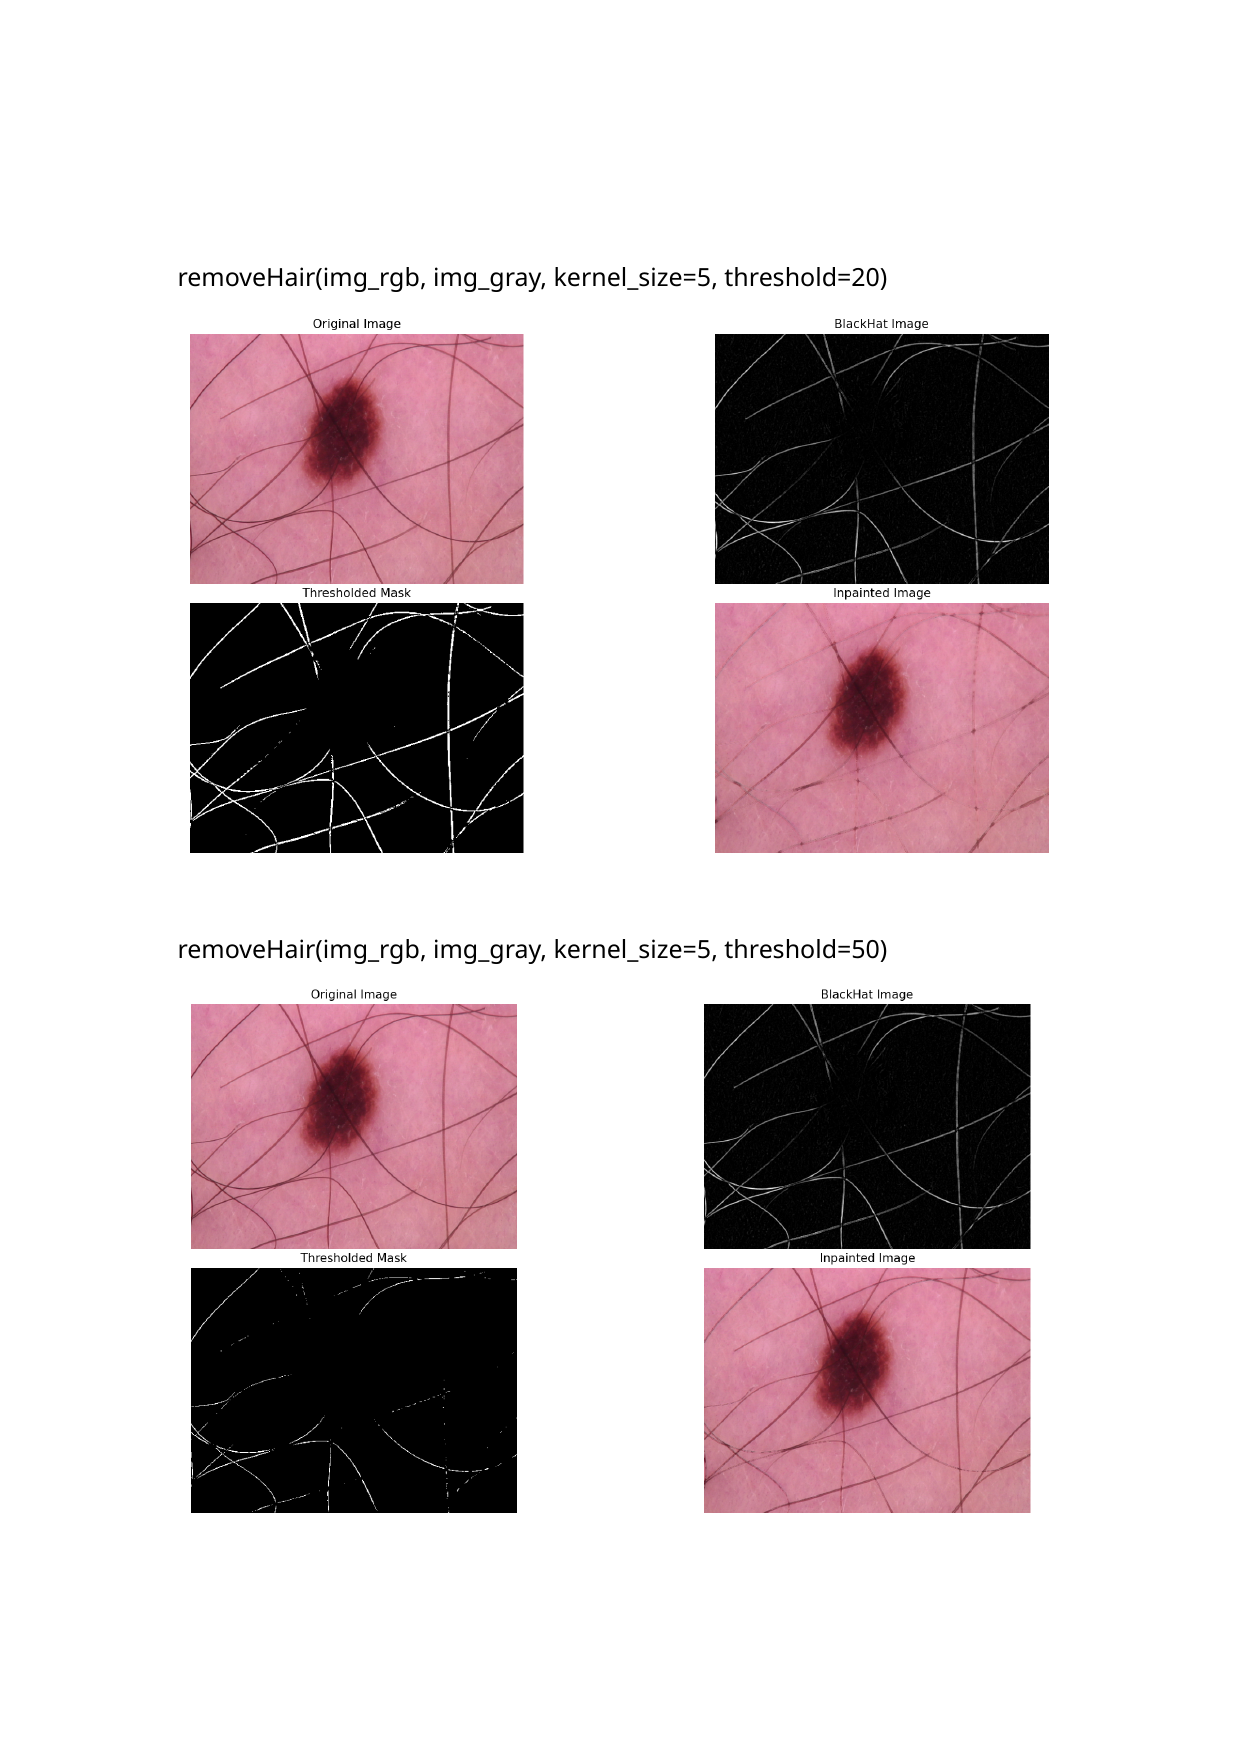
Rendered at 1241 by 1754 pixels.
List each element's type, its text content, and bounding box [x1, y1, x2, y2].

text removeHair(img_rgb, img_gray, kernel_size=5, threshold=50) [177, 932, 1063, 966]
picture [177, 315, 1063, 855]
text removeHair(img_rgb, img_gray, kernel_size=5, threshold=20) [177, 259, 1063, 293]
picture [177, 987, 1063, 1517]
